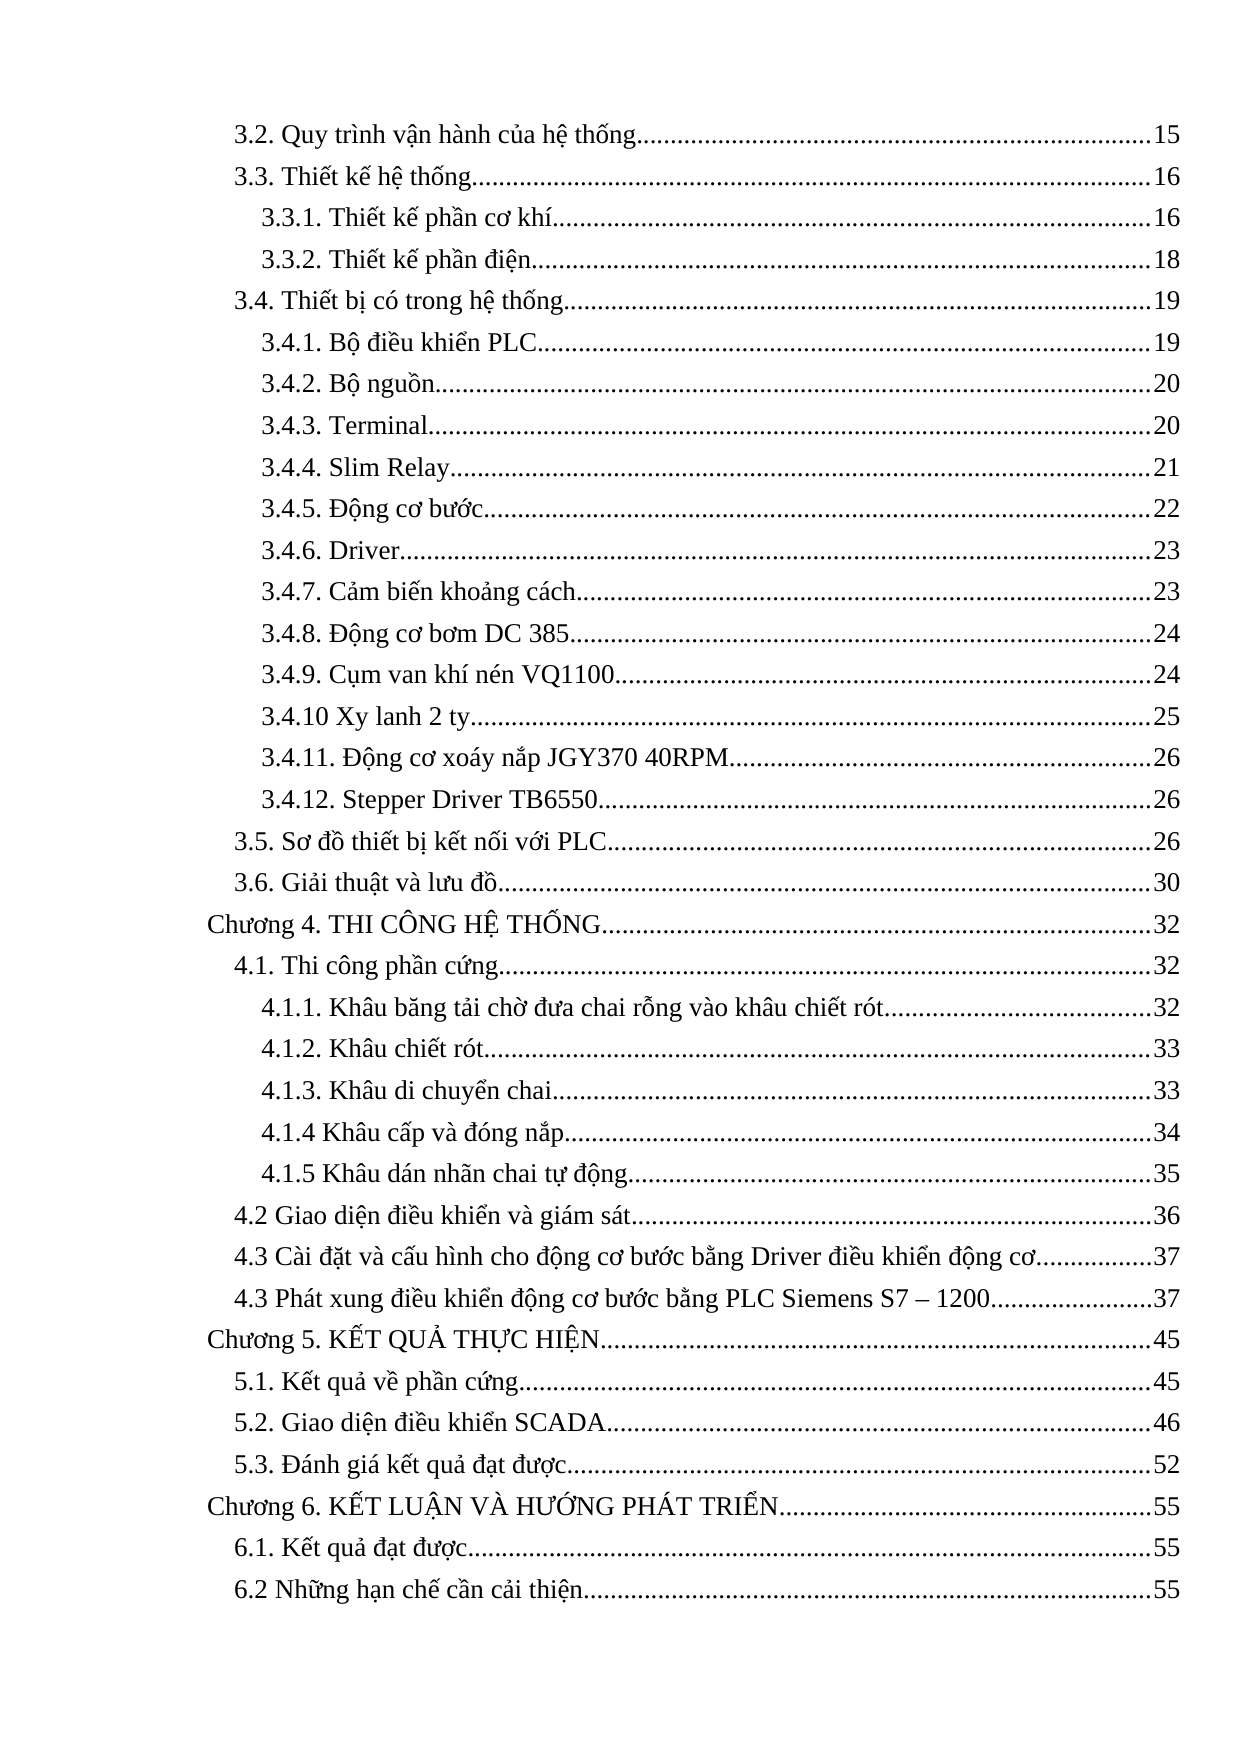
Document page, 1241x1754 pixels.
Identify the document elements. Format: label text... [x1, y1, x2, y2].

text 3.4.7. Cảm biến khoảng cách 23 [261, 575, 1181, 606]
text 4.1.1. Khâu băng tải chờ đưa chai rỗng vào khâu chiết rót 32 [261, 991, 1181, 1022]
text 3.3.1. Thiết kế phần cơ khí 16 [261, 201, 1181, 232]
text 6.2 Những hạn chế cần cải thiện 55 [234, 1573, 1181, 1604]
text 3.5. Sơ đồ thiết bị kết nối với PLC 26 [234, 825, 1181, 856]
text 3.4. Thiết bị có trong hệ thống 19 [234, 284, 1181, 316]
text 3.3.2. Thiết kế phần điện 18 [261, 243, 1181, 274]
text 3.6. Giải thuật và lưu đồ 30 [234, 866, 1181, 897]
text Chương 6. KẾT LUẬN VÀ HƯỚNG PHÁT TRIỂN 55 [207, 1490, 1181, 1521]
text 4.2 Giao diện điều khiển và giám sát 36 [234, 1199, 1181, 1230]
text 3.4.9. Cụm van khí nén VQ1100 24 [261, 658, 1181, 689]
text 4.3 Phát xung điều khiển động cơ bước bằng PLC Siemens S7 – 1200 37 [234, 1282, 1181, 1313]
text 3.3. Thiết kế hệ thống 16 [234, 160, 1181, 191]
text 3.4.3. Terminal 20 [261, 409, 1181, 440]
text 6.1. Kết quả đạt được 55 [234, 1531, 1181, 1562]
text 3.4.12. Stepper Driver TB6550 26 [261, 783, 1181, 814]
text 5.3. Đánh giá kết quả đạt được 52 [234, 1448, 1181, 1479]
text 5.1. Kết quả về phần cứng 45 [234, 1365, 1181, 1396]
text 3.4.1. Bộ điều khiển PLC 19 [261, 326, 1181, 357]
text 5.2. Giao diện điều khiển SCADA 46 [234, 1407, 1181, 1438]
text 4.3 Cài đặt và cấu hình cho động cơ bước bằng Driver điều khiển động cơ. 37 [234, 1240, 1181, 1271]
text 4.1.5 Khâu dán nhãn chai tự động. 35 [261, 1157, 1181, 1188]
text 3.4.8. Động cơ bơm DC 385 24 [261, 617, 1181, 648]
text 3.4.10 Xy lanh 2 ty 25 [261, 700, 1181, 731]
text 4.1.4 Khâu cấp và đóng nắp 34 [261, 1116, 1181, 1147]
text 3.4.5. Động cơ bước 22 [261, 492, 1181, 523]
text Chương 5. KẾT QUẢ THỰC HIỆN 45 [207, 1323, 1181, 1354]
text 4.1. Thi công phần cứng 32 [234, 949, 1181, 981]
text 3.4.2. Bộ nguồn 20 [261, 367, 1181, 399]
text Chương 4. THI CÔNG HỆ THỐNG 32 [207, 908, 1181, 939]
text 4.1.3. Khâu di chuyển chai 33 [261, 1074, 1181, 1105]
text 4.1.2. Khâu chiết rót 33 [261, 1032, 1181, 1064]
text 3.4.4. Slim Relay 21 [261, 451, 1181, 482]
text 3.4.11. Động cơ xoáy nắp JGY370 40RPM 26 [261, 742, 1181, 773]
text 3.4.6. Driver 23 [261, 534, 1181, 565]
text 3.2. Quy trình vận hành của hệ thống 15 [234, 118, 1181, 149]
